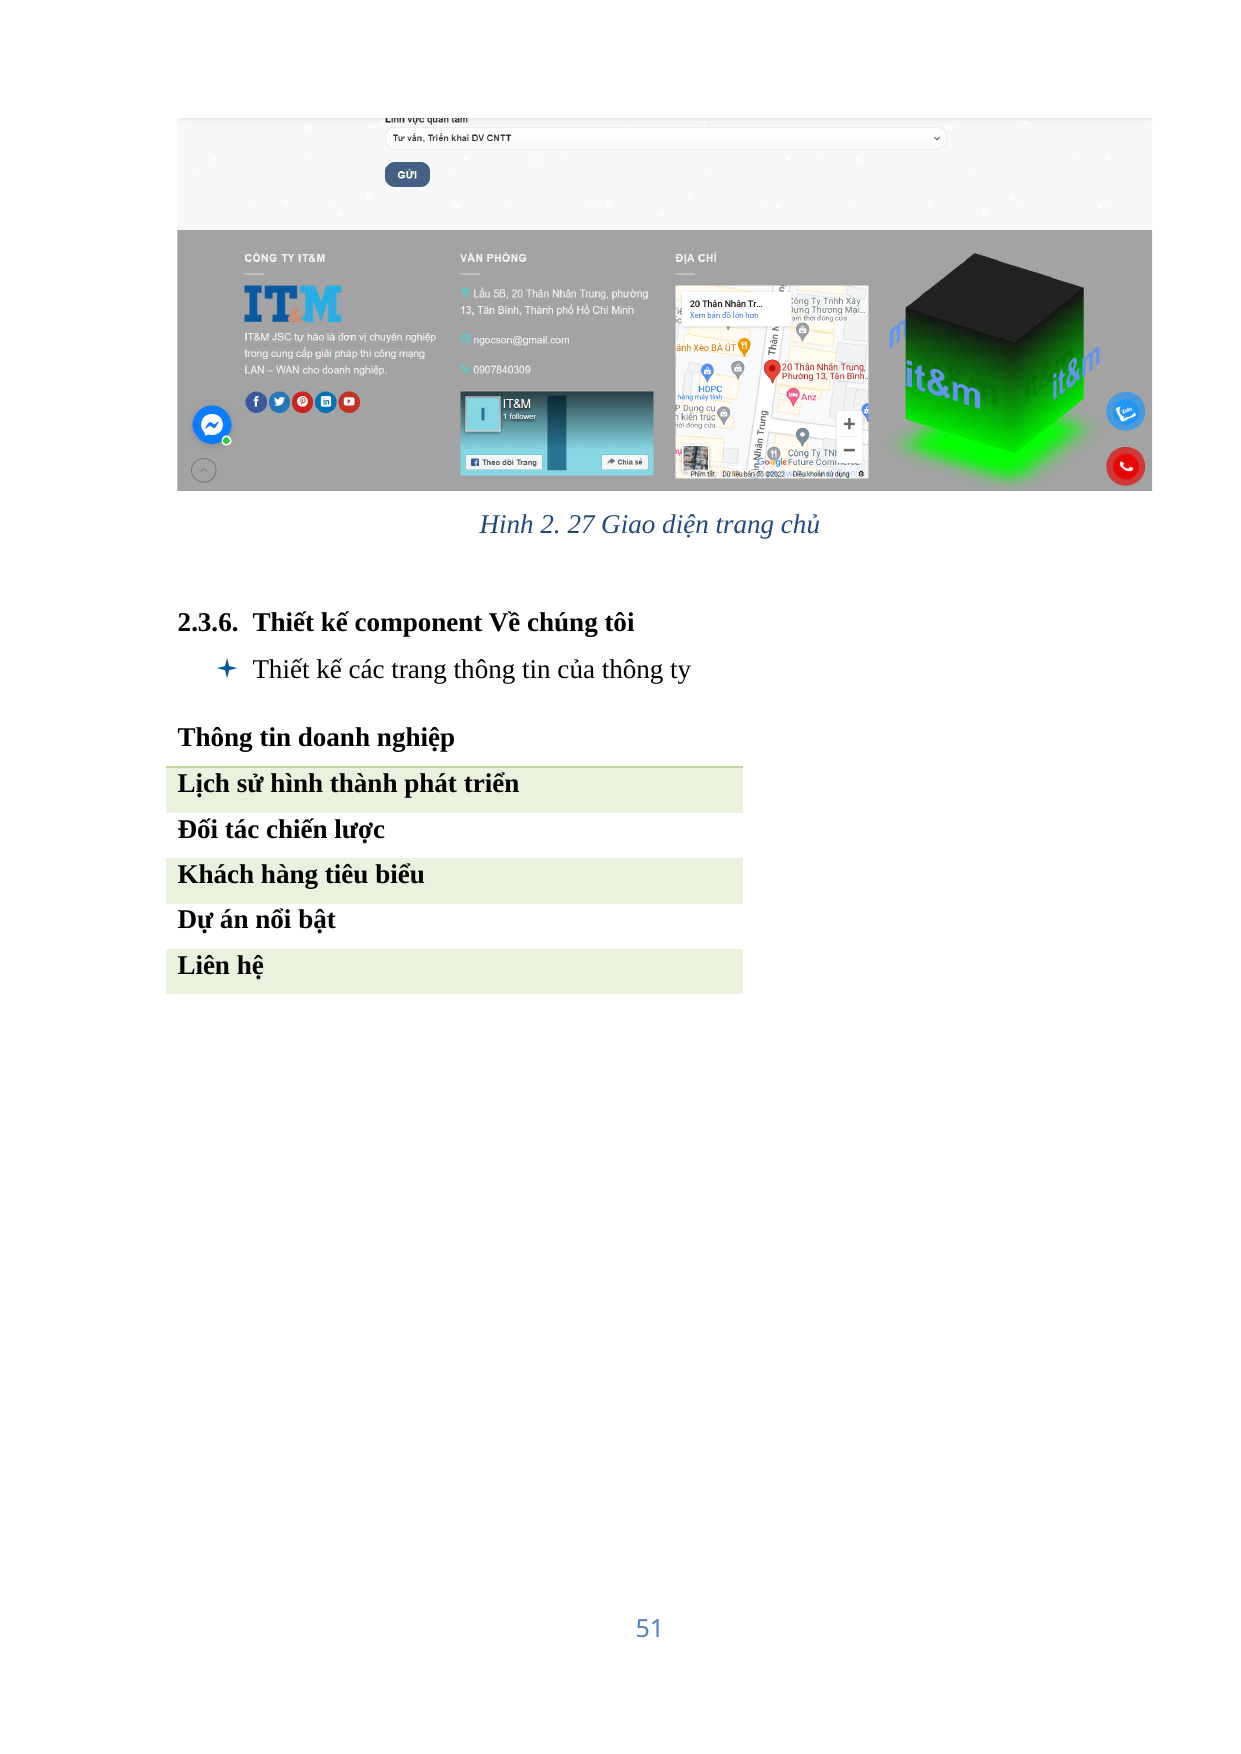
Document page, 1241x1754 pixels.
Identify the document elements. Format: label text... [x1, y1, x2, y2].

list Thiết kế các trang thông tin của thông ty [215, 653, 1122, 684]
table_cell Đối tác chiến lược [166, 813, 743, 858]
table_cell Khách hàng tiêu biểu [166, 858, 743, 904]
text Thiết kế component Về chúng tôi [177, 607, 1122, 638]
table_cell Liên hệ [166, 949, 743, 994]
table_cell Dự án nổi bật [166, 904, 743, 949]
picture [177, 118, 1153, 491]
table_cell Lịch sử hình thành phát triển [166, 768, 743, 813]
text Hinh 2. 27 Giao diện trang chủ [177, 508, 1122, 539]
table_header Thông tin doanh nghiệp [166, 721, 743, 766]
